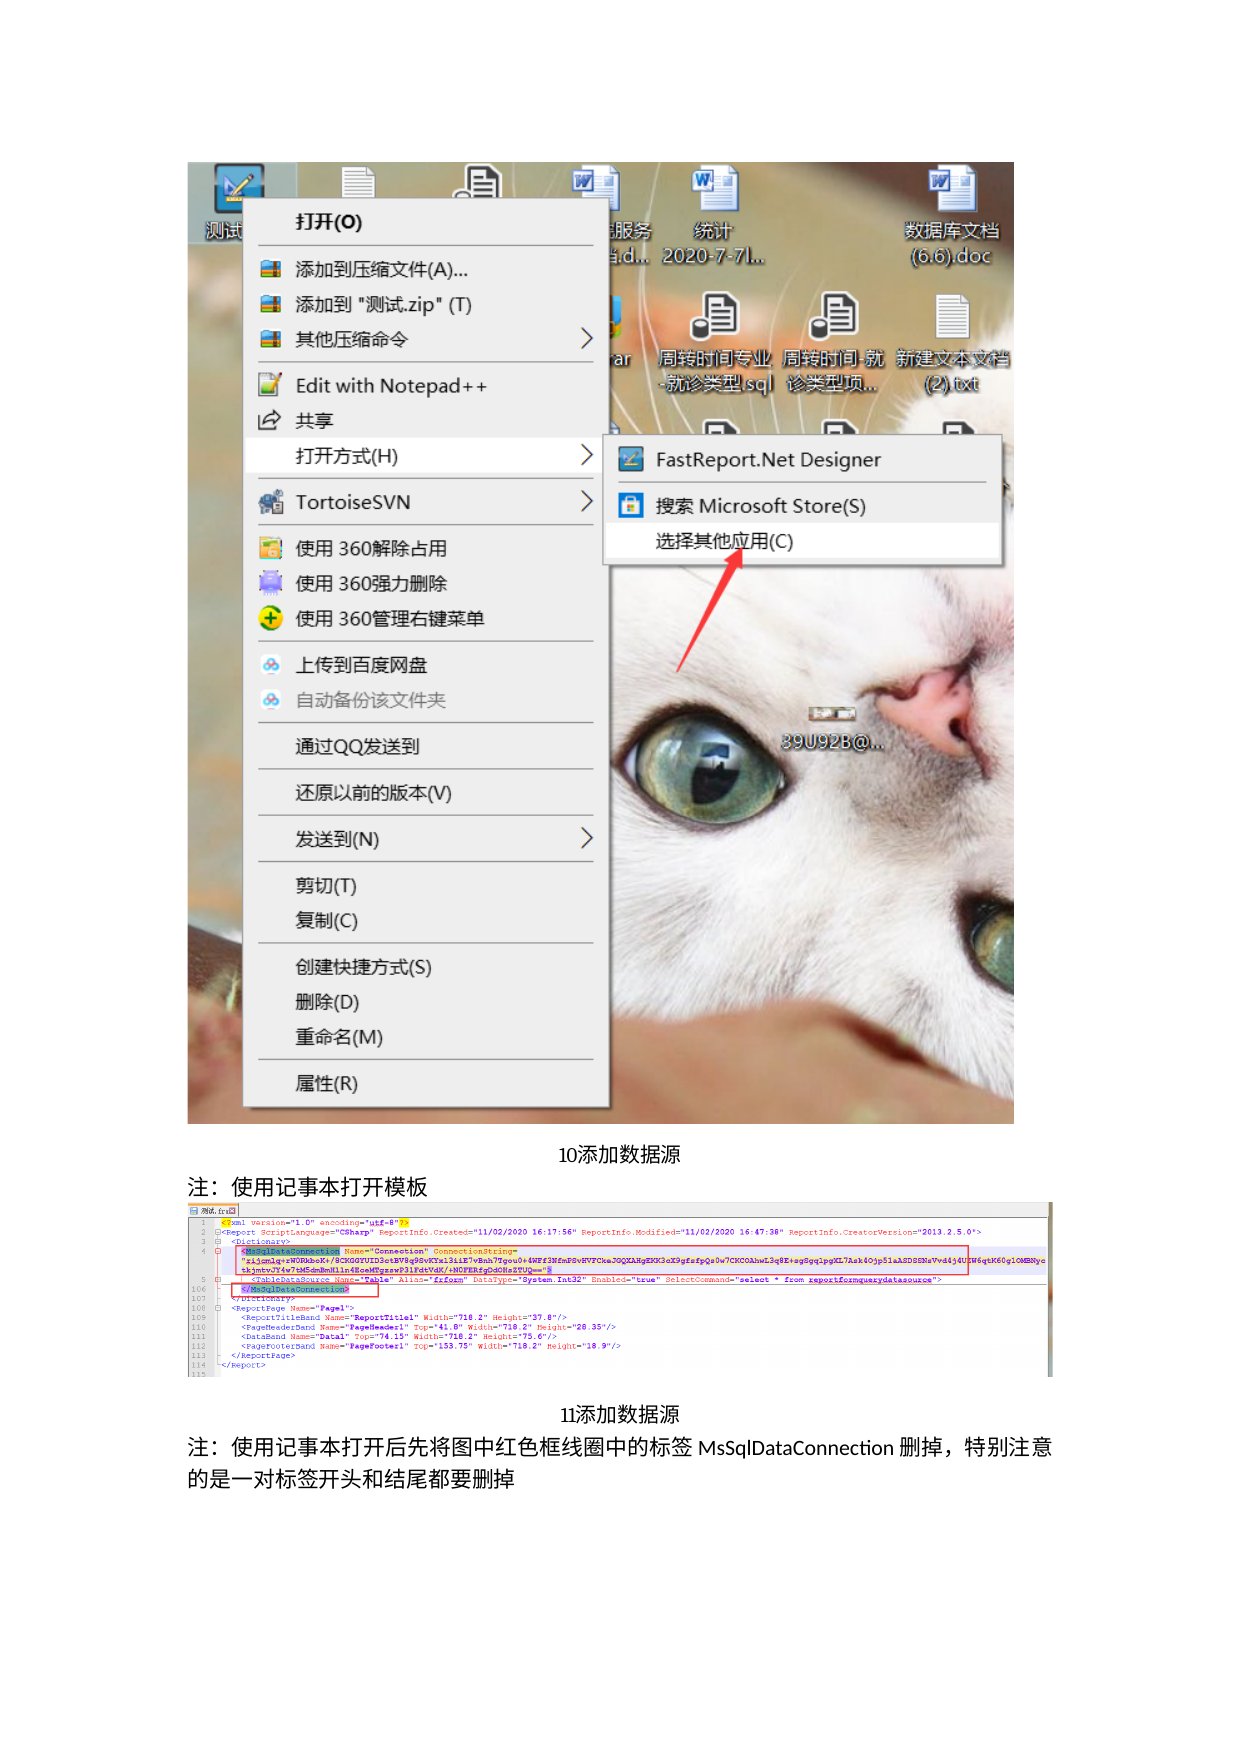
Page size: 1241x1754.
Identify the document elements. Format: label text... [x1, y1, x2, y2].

text 10添加数据源 [187, 1137, 1053, 1169]
text 11添加数据源 [187, 1397, 1053, 1429]
text 注：使用记事本打开后先将图中红色框线圈中的标签MsSqlDataConnection删掉，特别注意的是一对标签开头和结尾都要删掉 [187, 1429, 1053, 1494]
picture [187, 1202, 1053, 1377]
text 注：使用记事本打开模板 [187, 1169, 1053, 1202]
picture [187, 162, 1014, 1124]
